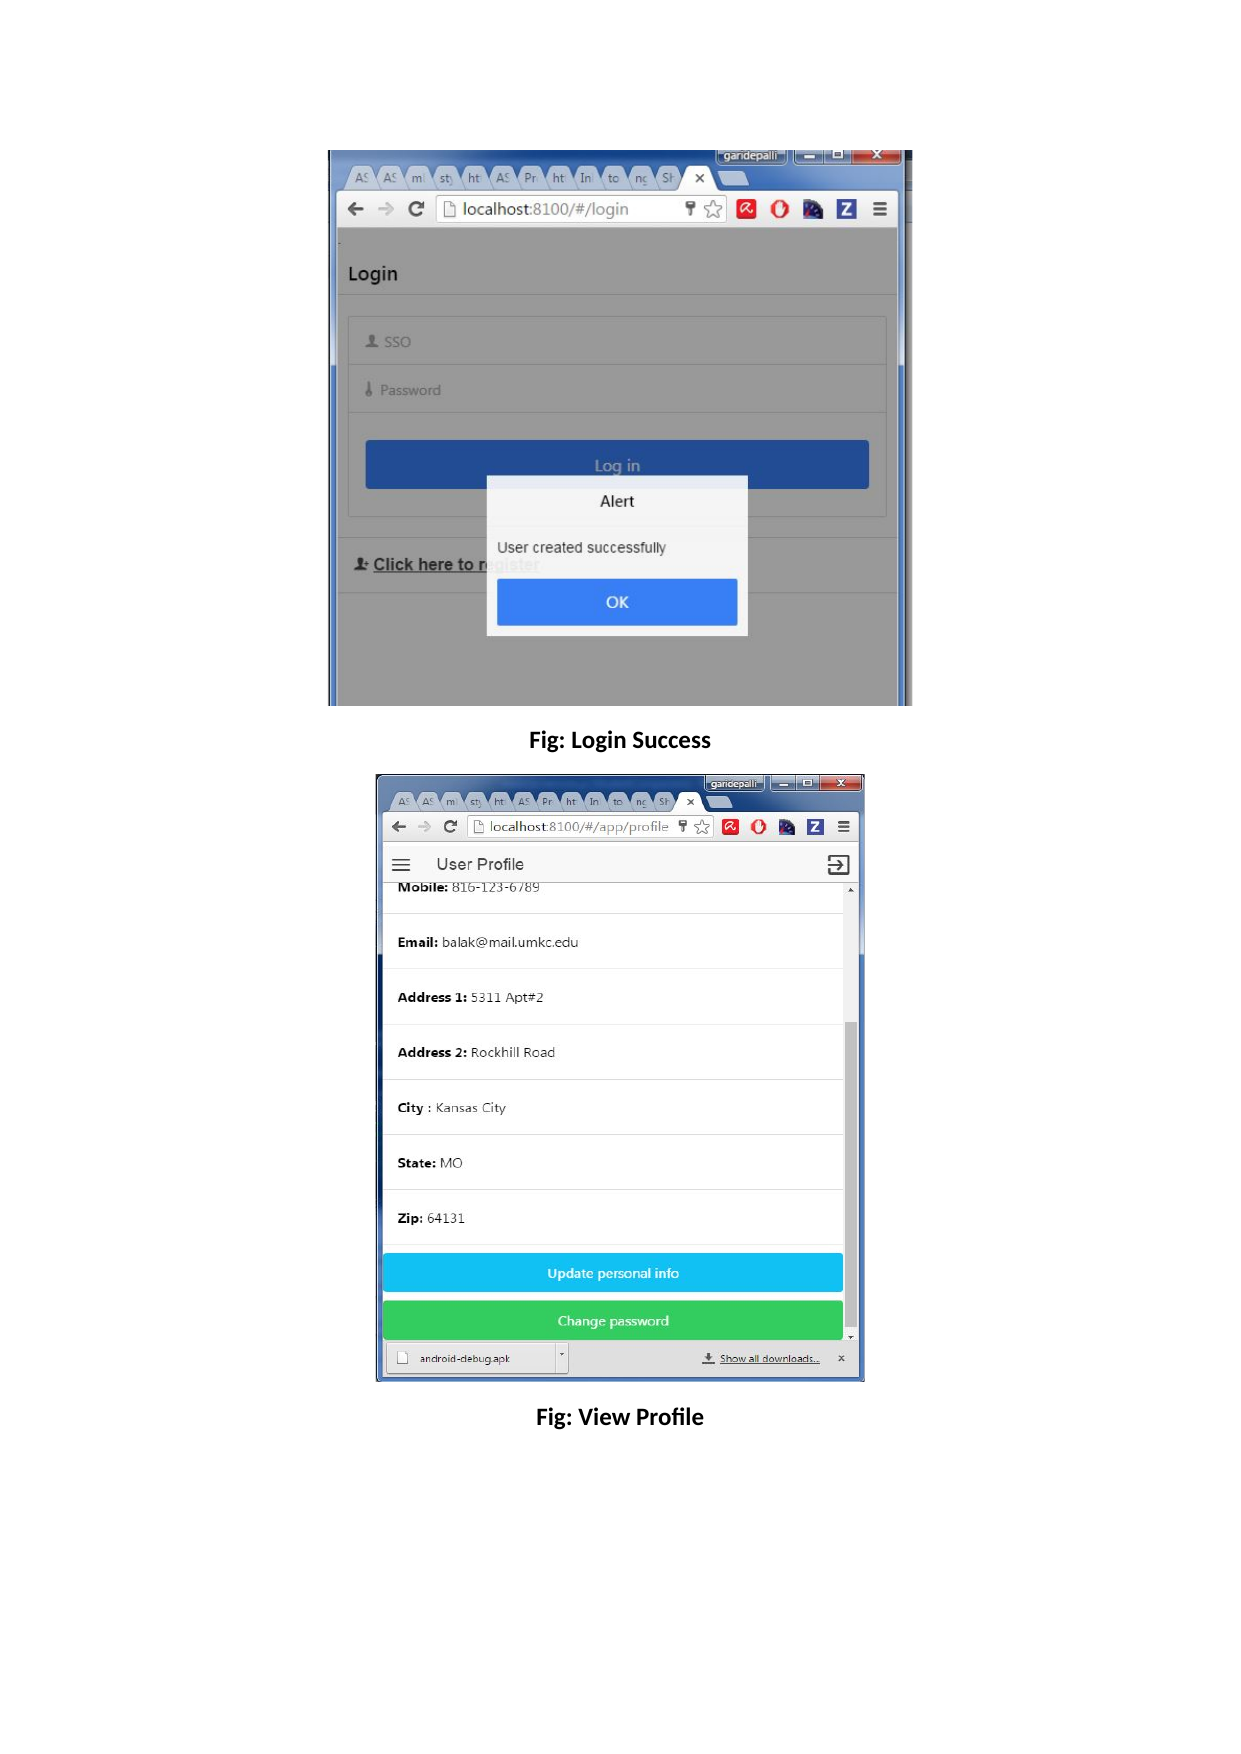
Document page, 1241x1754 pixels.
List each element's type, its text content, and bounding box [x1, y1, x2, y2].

text Fig: View Profile [150, 1401, 1090, 1431]
text Fig: Login Success [150, 725, 1090, 755]
picture [327, 150, 913, 706]
picture [375, 774, 865, 1382]
